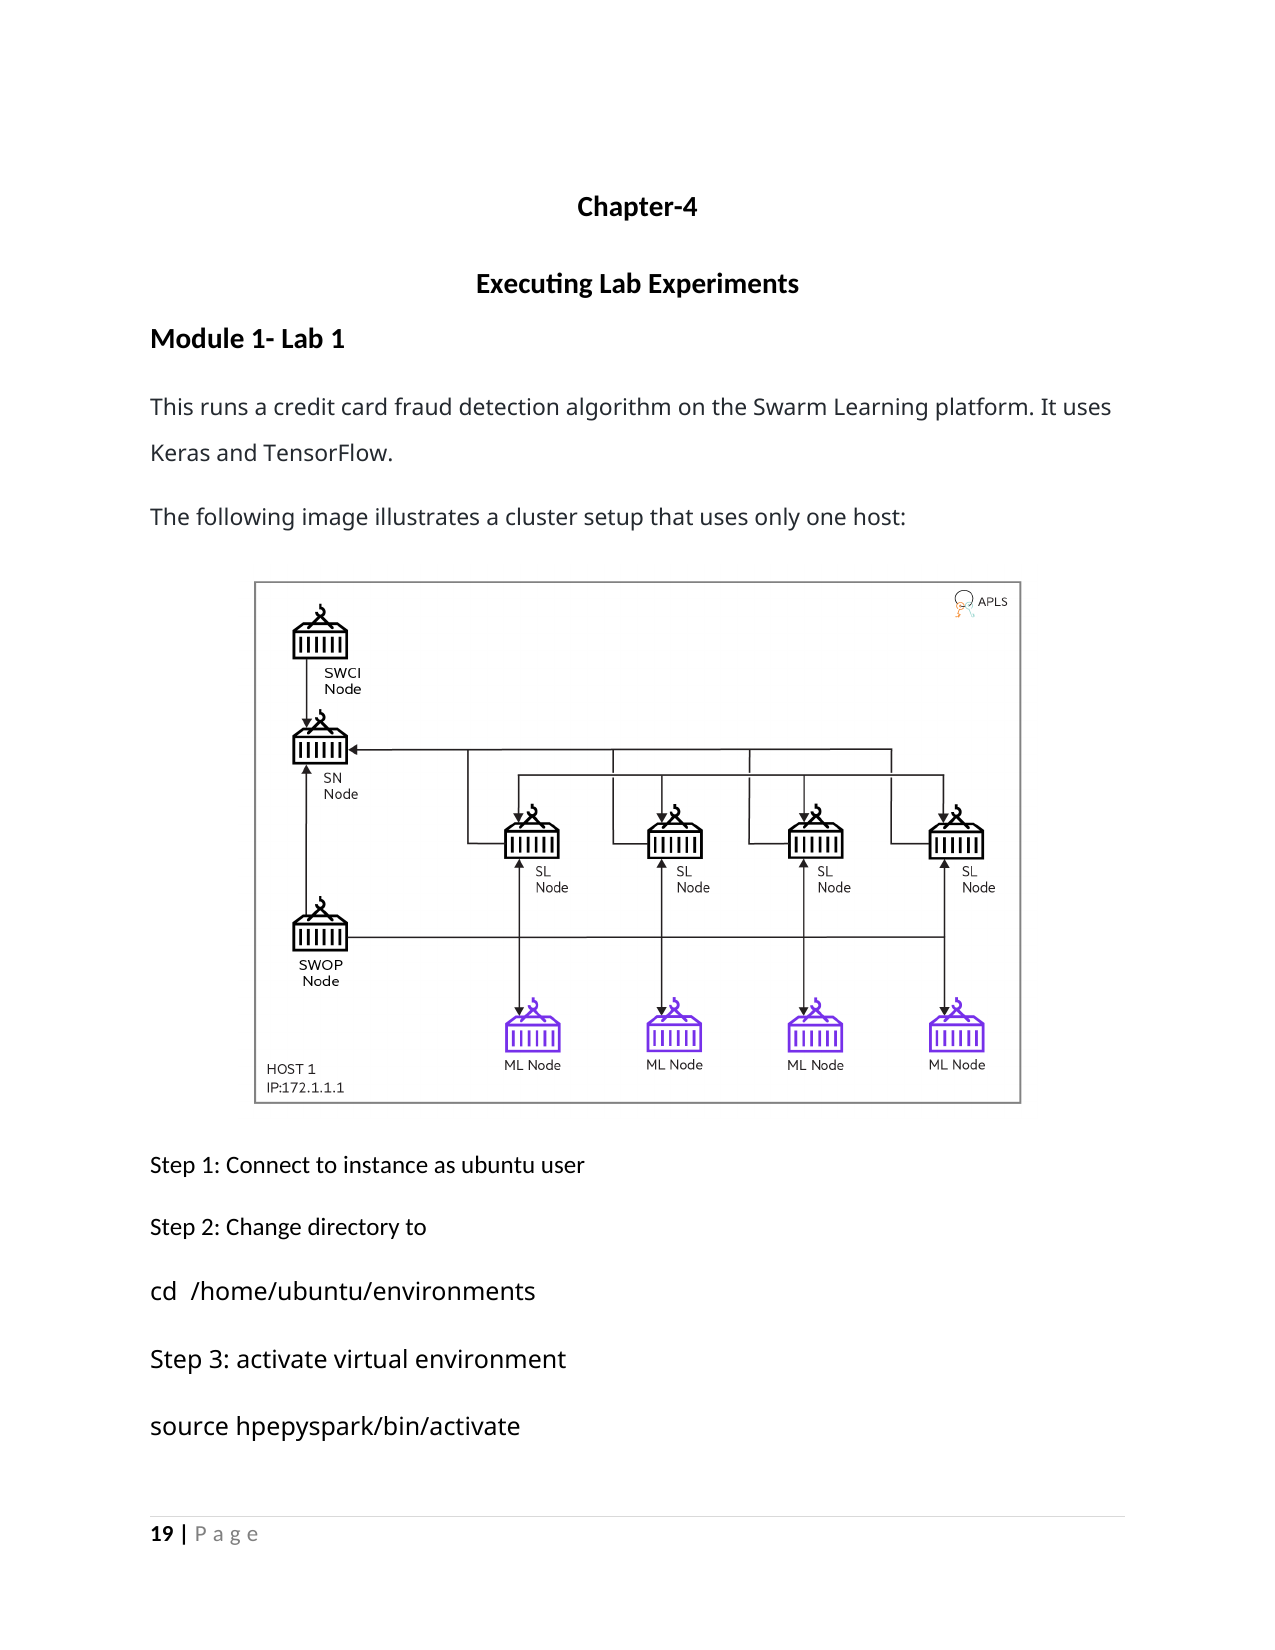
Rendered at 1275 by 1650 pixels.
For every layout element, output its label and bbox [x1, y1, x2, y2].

picture [237, 564, 1038, 1119]
